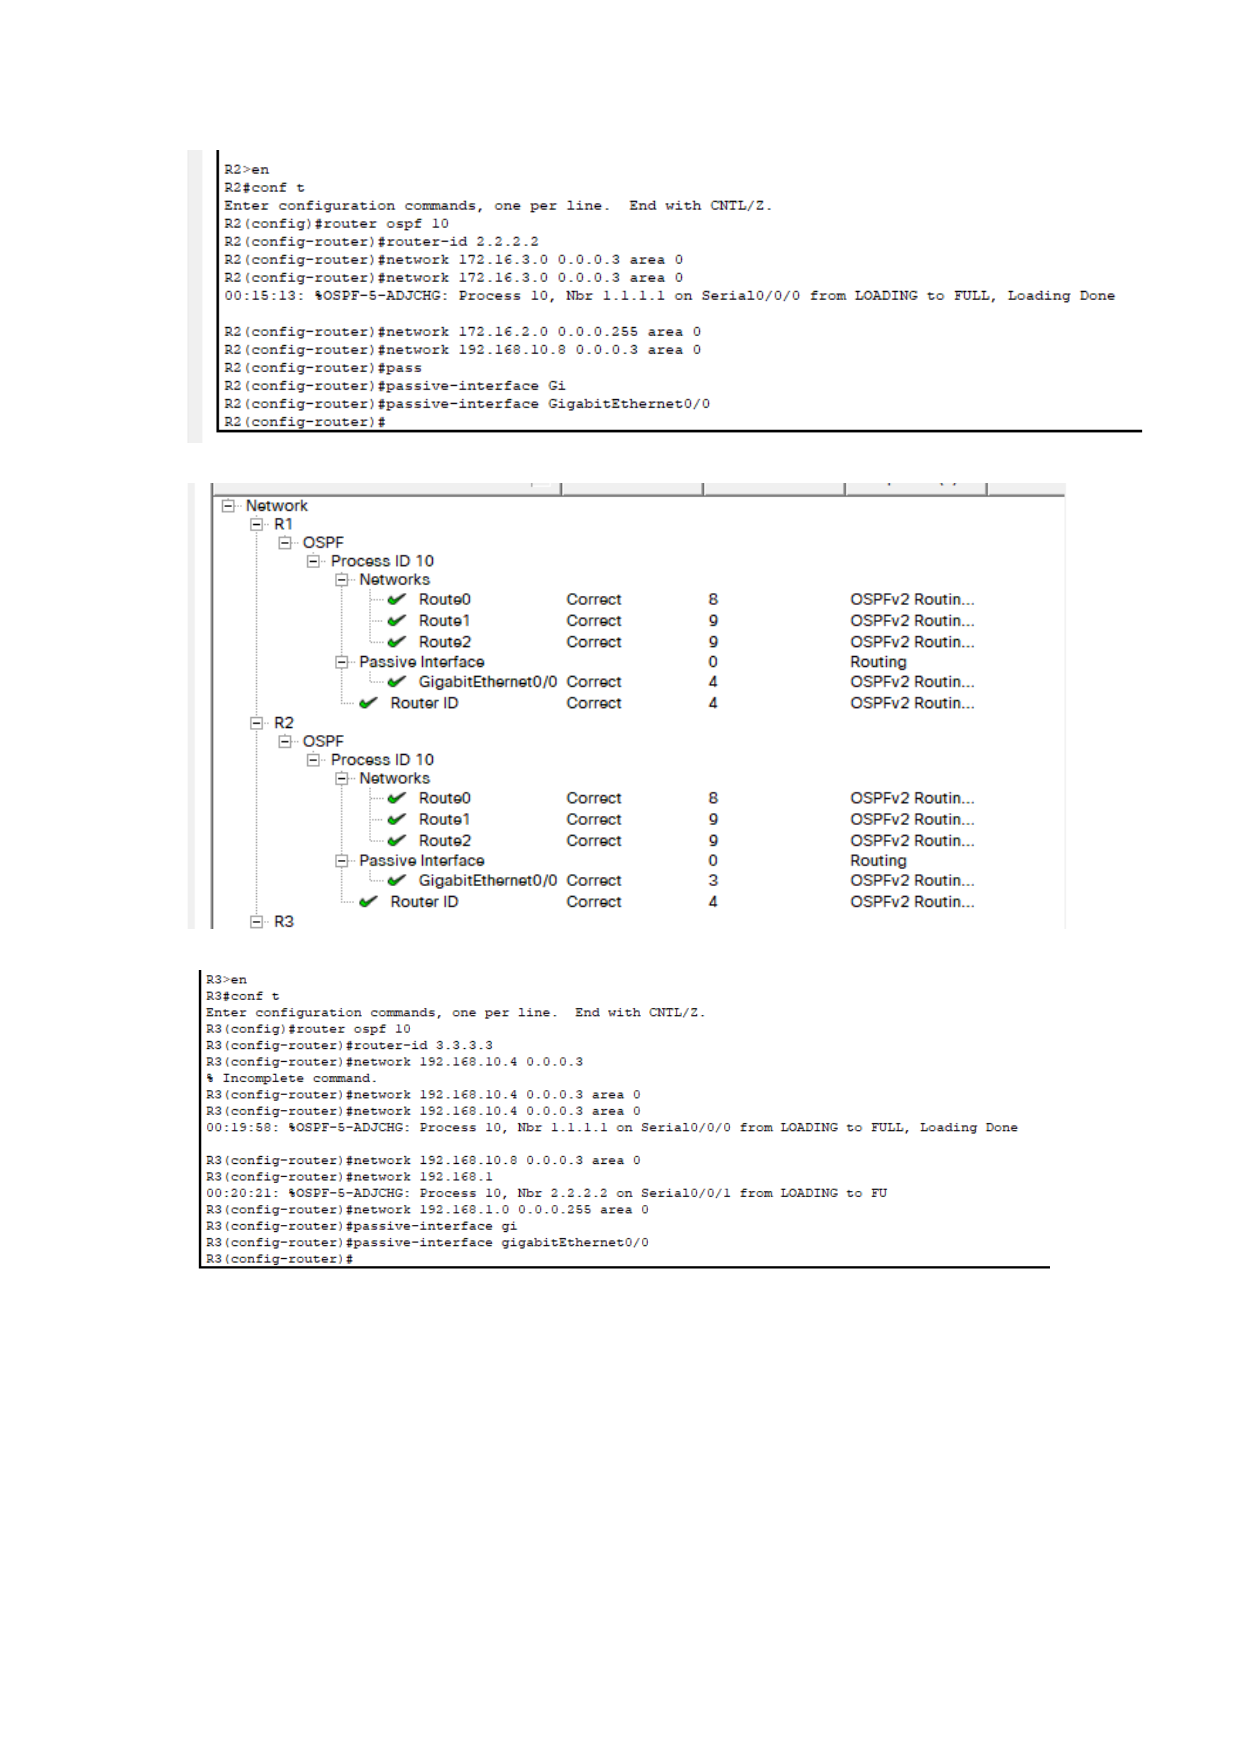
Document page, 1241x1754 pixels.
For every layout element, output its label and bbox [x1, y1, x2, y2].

picture [187, 970, 1050, 1278]
picture [187, 150, 1143, 443]
picture [187, 483, 1097, 929]
